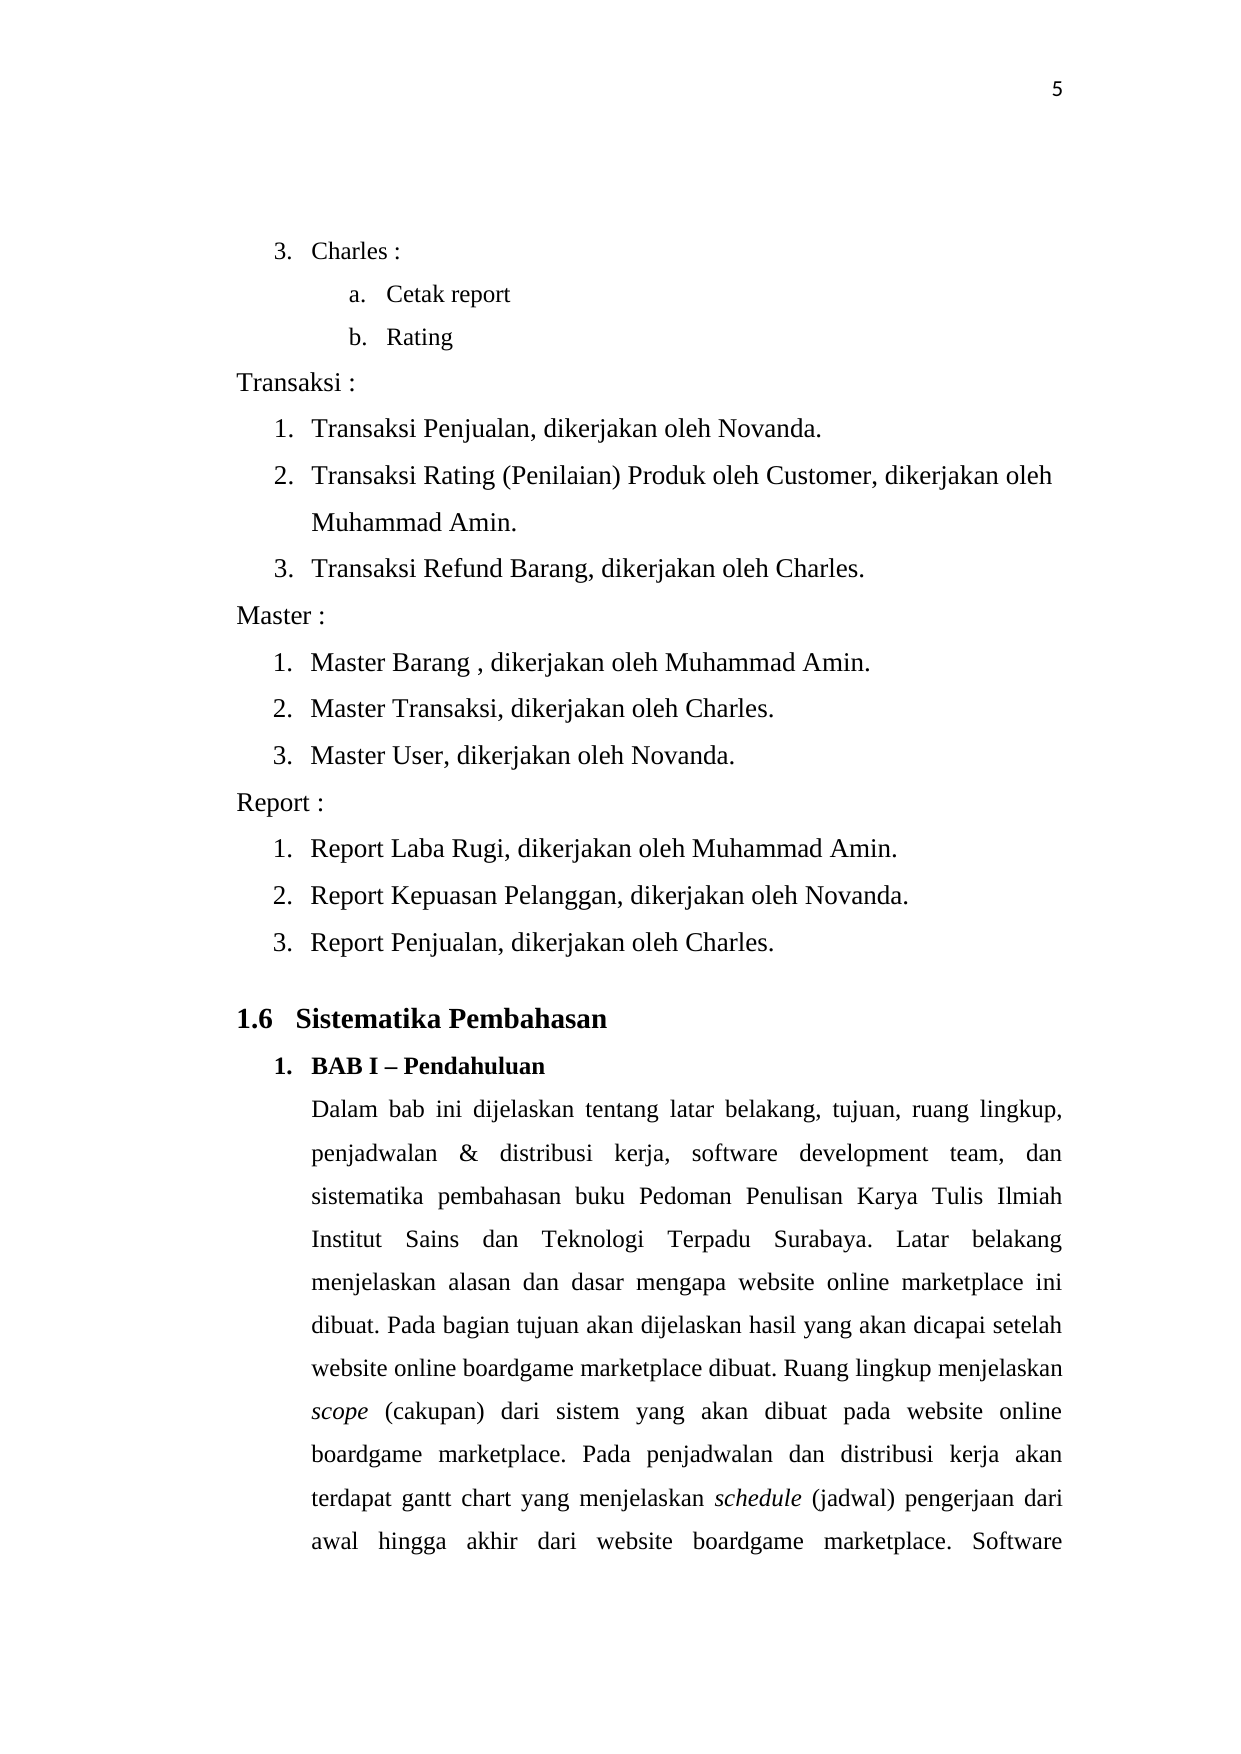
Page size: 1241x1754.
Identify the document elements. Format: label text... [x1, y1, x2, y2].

list BAB I – Pendahuluan [274, 1051, 1063, 1080]
text Report : [236, 786, 1063, 817]
list Sistematika Pembahasan [236, 1001, 1063, 1034]
list Report Kepuasan Pelanggan, dikerjakan oleh Novanda. [273, 879, 1063, 910]
list Charles : [274, 236, 1063, 265]
list Master Barang , dikerjakan oleh Muhammad Amin. [273, 646, 1063, 677]
text Master : [236, 599, 1063, 630]
list Rating [349, 322, 1063, 351]
list Master Transaksi, dikerjakan oleh Charles. [273, 692, 1063, 723]
list Transaksi Refund Barang, dikerjakan oleh Charles. [274, 552, 1063, 583]
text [311, 1094, 1063, 1554]
text Transaksi : [236, 366, 1063, 397]
list Transaksi Penjualan, dikerjakan oleh Novanda. [274, 412, 1063, 443]
list Cetak report [349, 279, 1063, 308]
list Report Laba Rugi, dikerjakan oleh Muhammad Amin. [273, 832, 1063, 863]
list Transaksi Rating (Penilaian) Produk oleh Customer, dikerjakan oleh Muhammad Amin. [274, 459, 1063, 537]
list Report Penjualan, dikerjakan oleh Charles. [273, 926, 1063, 957]
list Master User, dikerjakan oleh Novanda. [273, 739, 1063, 770]
